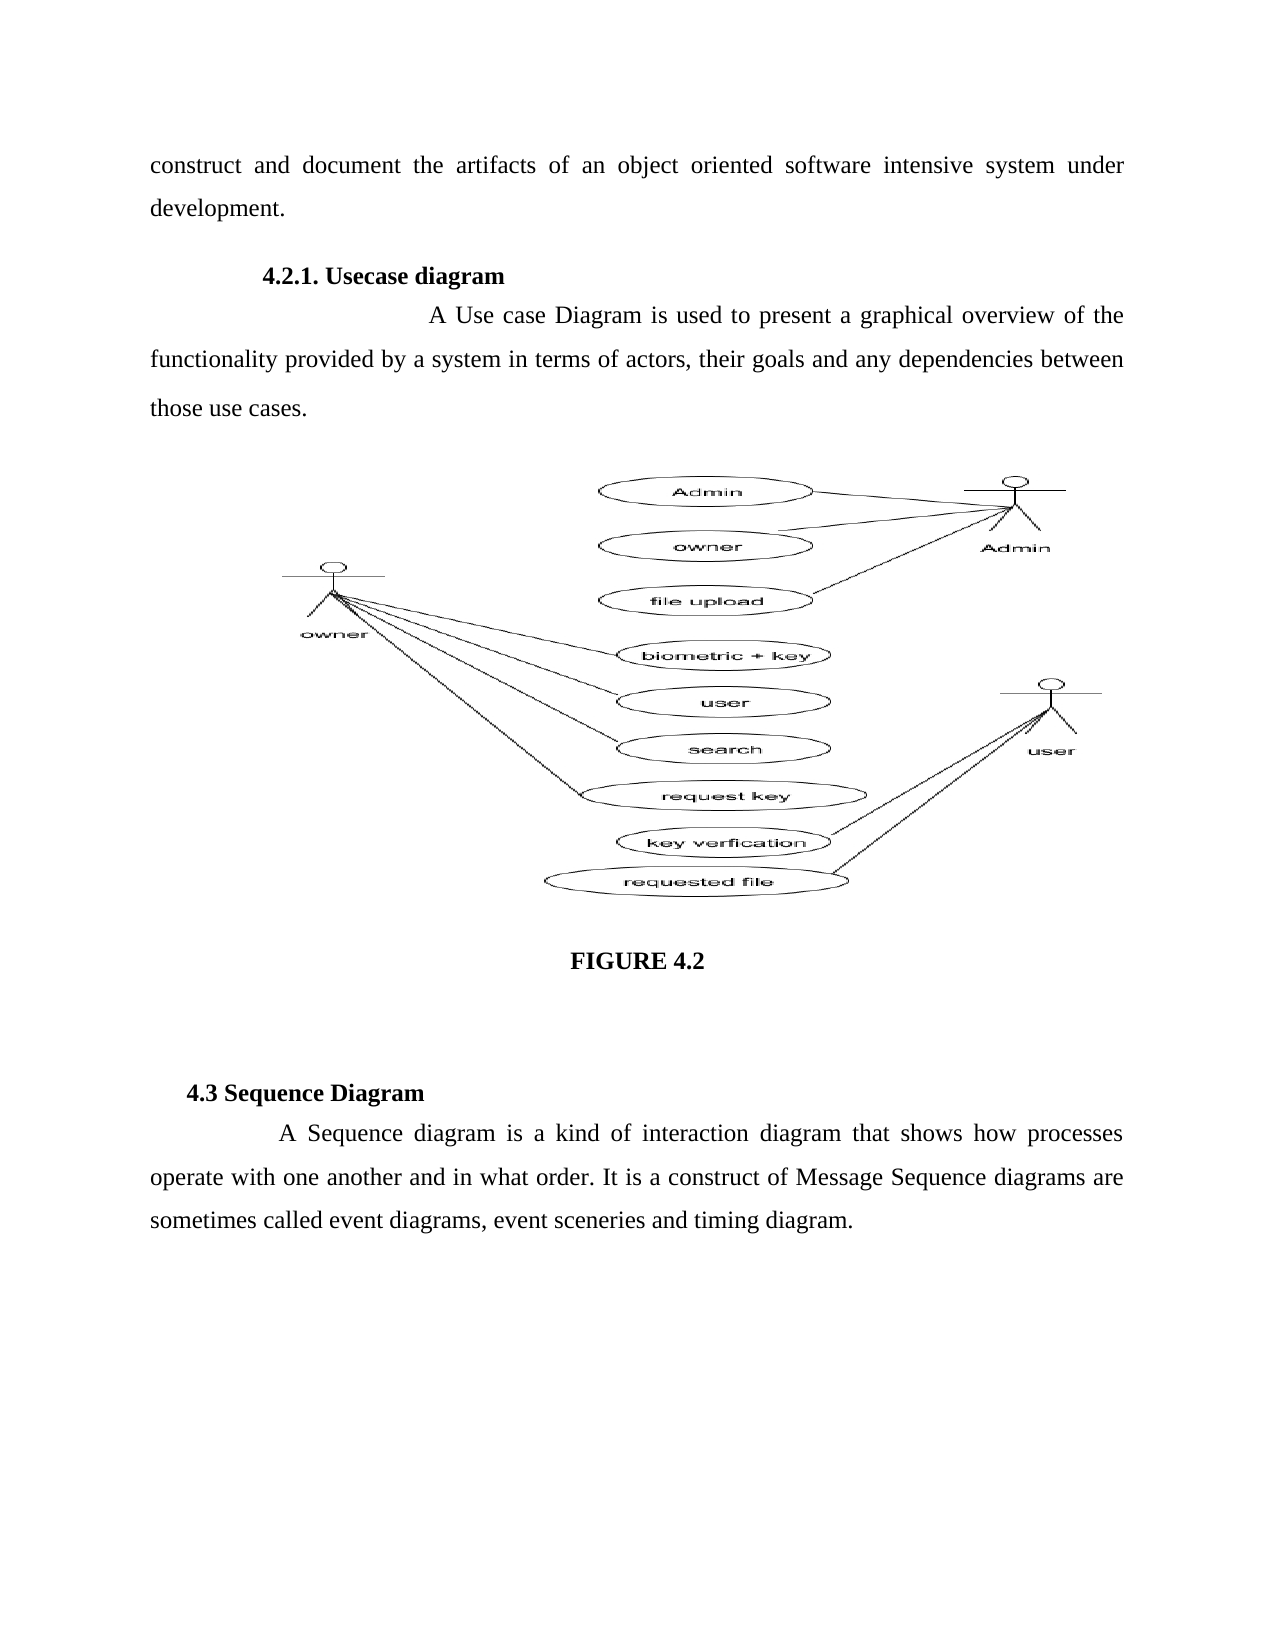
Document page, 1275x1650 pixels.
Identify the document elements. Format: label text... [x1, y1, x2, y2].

text A Sequence diagram is a kind of interaction diagram that shows how processes operate with one another and in what order. It is a construct of Message Sequence diagrams are sometimes called event diagrams, event sceneries and timing diagram. [150, 1118, 1125, 1233]
subtitle 4.2.1. Usecase diagram [150, 261, 1125, 290]
subtitle 4.3 Sequence Diagram [150, 1078, 1125, 1107]
text A Use case Diagram is used to present a graphical overview of the functionality provided by a system in terms of actors, their goals and any dependencies between those use cases. [150, 301, 1125, 423]
text FIGURE 4.2 [150, 946, 1125, 975]
picture [150, 460, 1128, 912]
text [150, 150, 1125, 222]
